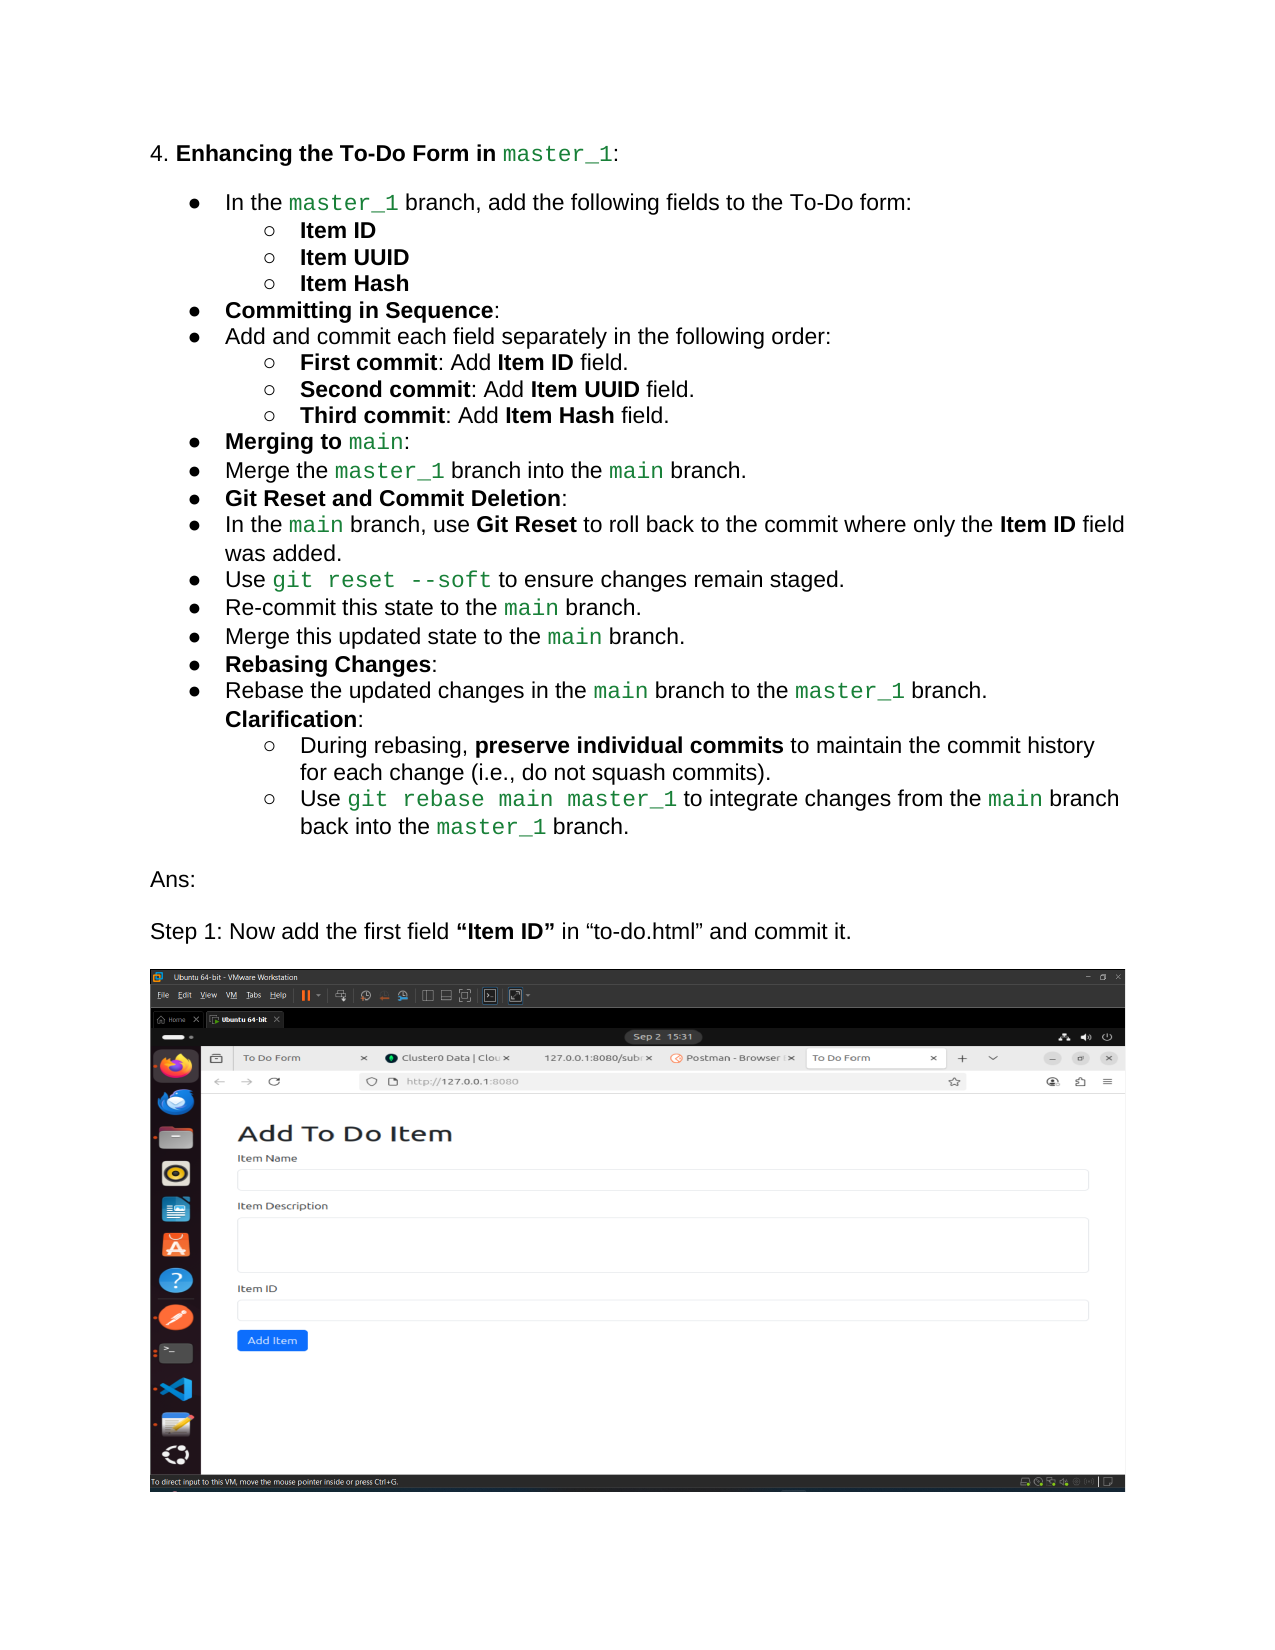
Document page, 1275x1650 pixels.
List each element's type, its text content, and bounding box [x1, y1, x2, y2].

text 4. Enhancing the To-Do Form in master_1: [290, 150, 1125, 164]
list First commit: Add Item ID field. [262, 349, 1125, 376]
list Use git reset --soft to ensure changes remain staged. [187, 566, 1125, 594]
list During rebasing, preserve individual commits to maintain the commit history for each change (i.e., do not squash commits). [262, 732, 1125, 785]
list Use git rebase main master_1 to integrate changes from the main branch back into the master_1 branch. [262, 785, 1125, 841]
list Merge this updated state to the main branch. [187, 623, 1125, 651]
list Rebase the updated changes in the main branch to the master_1 branch. Clarification: [187, 677, 1125, 732]
list Item Hash [262, 270, 1125, 297]
list Merge the master_1 branch into the main branch. [187, 457, 1125, 485]
list Re-commit this state to the main branch. [187, 594, 1125, 623]
list Committing in Sequence: [187, 297, 1125, 323]
list Item ID [262, 217, 1125, 244]
text Ans: [150, 866, 1125, 893]
text Step 1: Now add the first field “Item ID” in “to-do.html” and commit it. [150, 918, 1125, 944]
list Item UUID [262, 244, 1125, 270]
list Rebasing Changes: [187, 651, 1125, 677]
list Merging to main: [187, 428, 1125, 457]
picture [150, 969, 1125, 1492]
list Second commit: Add Item UUID field. [262, 376, 1125, 402]
list Add and commit each field separately in the following order: [187, 323, 1125, 349]
list Third commit: Add Item Hash field. [262, 402, 1125, 428]
list Git Reset and Commit Deletion: [187, 485, 1125, 511]
list In the main branch, use Git Reset to roll back to the commit where only the Item ID field was added. [187, 511, 1125, 566]
list In the master_1 branch, add the following fields to the To-Do form: [187, 189, 1125, 217]
